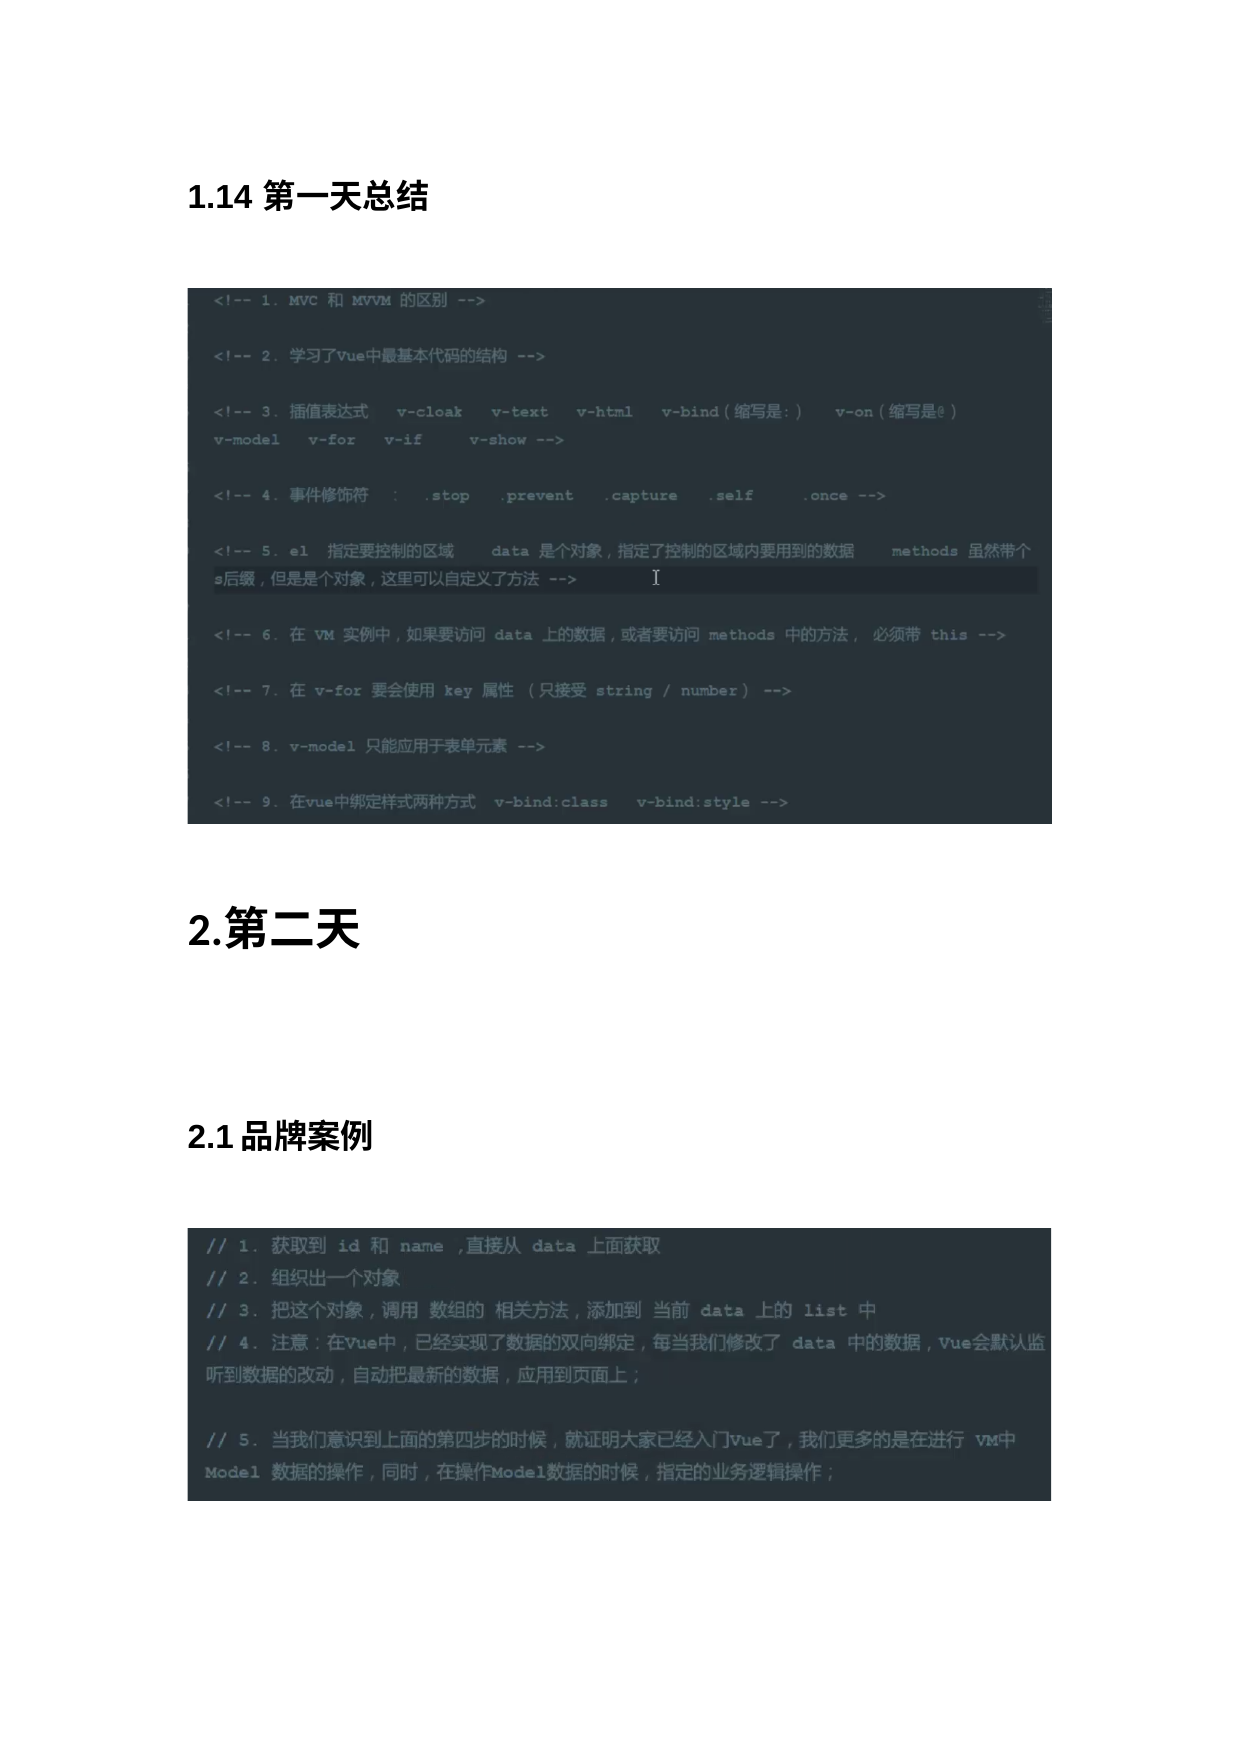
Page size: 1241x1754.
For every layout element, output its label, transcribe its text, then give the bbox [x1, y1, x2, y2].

picture [187, 288, 1052, 824]
subtitle 2.1品牌案例 [187, 1101, 1053, 1166]
picture [187, 1228, 1052, 1501]
subtitle 2.第二天 [187, 877, 1053, 974]
subtitle 第一天总结 [187, 162, 1053, 227]
